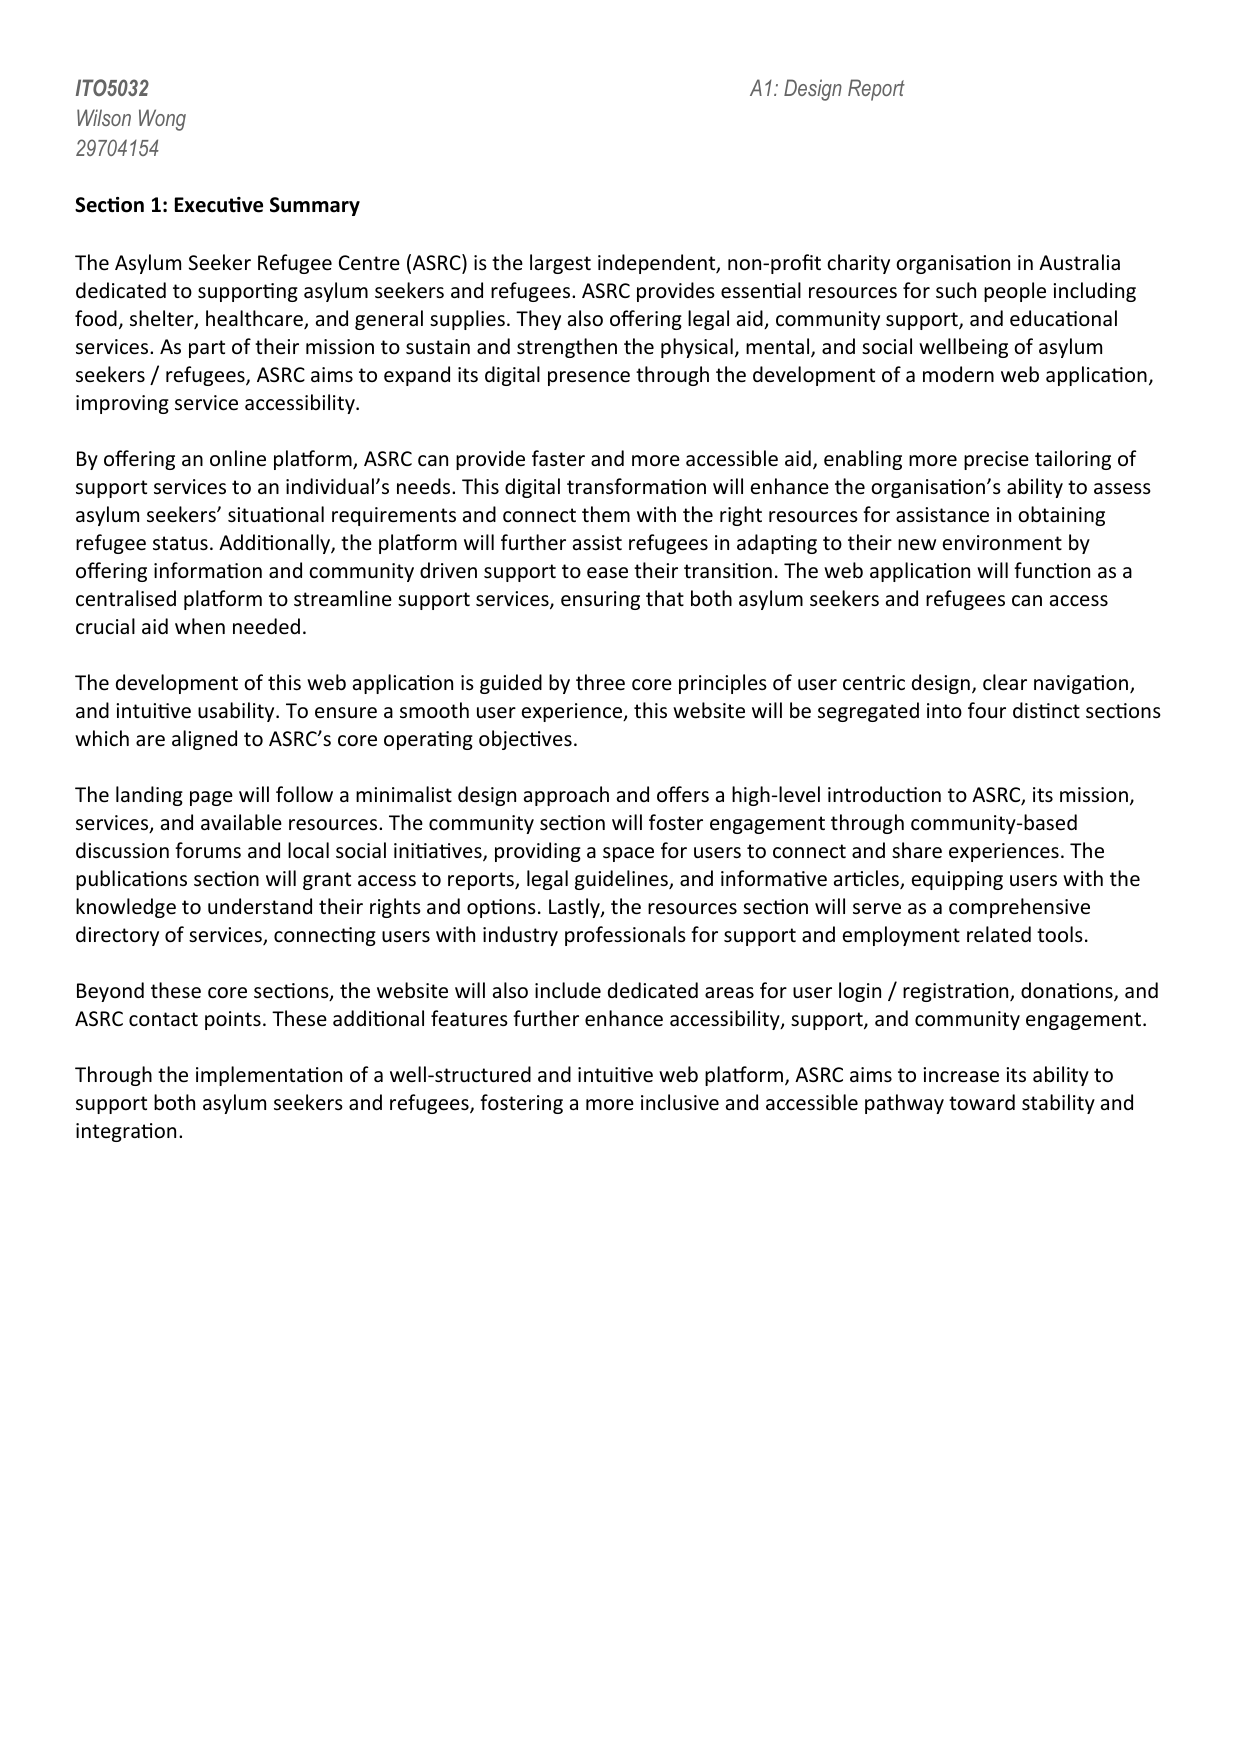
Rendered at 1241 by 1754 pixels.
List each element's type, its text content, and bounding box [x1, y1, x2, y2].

text By offering an online platform, ASRC can provide faster and more accessible aid, enabling more precise tailoring of support services to an individual’s needs. This digital transformation will enhance the organisation’s ability to assess asylum seekers’ situational requirements and connect them with the right resources for assistance in obtaining refugee status. Additionally, the platform will further assist refugees in adapting to their new environment by offering information and community driven support to ease their transition. The web application will function as a centralised platform to streamline support services, ensuring that both asylum seekers and refugees can access crucial aid when needed. [75, 444, 1165, 640]
text The development of this web application is guided by three core principles of user centric design, clear navigation, and intuitive usability. To ensure a smooth user experience, this website will be segregated into four distinct sections which are aligned to ASRC’s core operating objectives. [75, 668, 1165, 752]
text The landing page will follow a minimalist design approach and offers a high-level introduction to ASRC, its mission, services, and available resources. The community section will foster engagement through community-based discussion forums and local social initiatives, providing a space for users to connect and share experiences. The publications section will grant access to reports, legal guidelines, and informative articles, equipping users with the knowledge to understand their rights and options. Lastly, the resources section will serve as a comprehensive directory of services, connecting users with industry professionals for support and employment related tools. [75, 780, 1165, 948]
subtitle Section 1: Executive Summary [75, 191, 1165, 219]
text Beyond these core sections, the website will also include dedicated areas for user login / registration, donations, and ASRC contact points. These additional features further enhance accessibility, support, and community engagement. [75, 976, 1165, 1032]
text The Asylum Seeker Refugee Centre (ASRC) is the largest independent, non-profit charity organisation in Australia dedicated to supporting asylum seekers and refugees. ASRC provides essential resources for such people including food, shelter, healthcare, and general supplies. They also offering legal aid, community support, and educational services. As part of their mission to sustain and strengthen the physical, mental, and social wellbeing of asylum seekers / refugees, ASRC aims to expand its digital presence through the development of a modern web application, improving service accessibility. [75, 248, 1165, 416]
text Through the implementation of a well-structured and intuitive web platform, ASRC aims to increase its ability to support both asylum seekers and refugees, fostering a more inclusive and accessible pathway toward stability and integration. [75, 1060, 1165, 1144]
